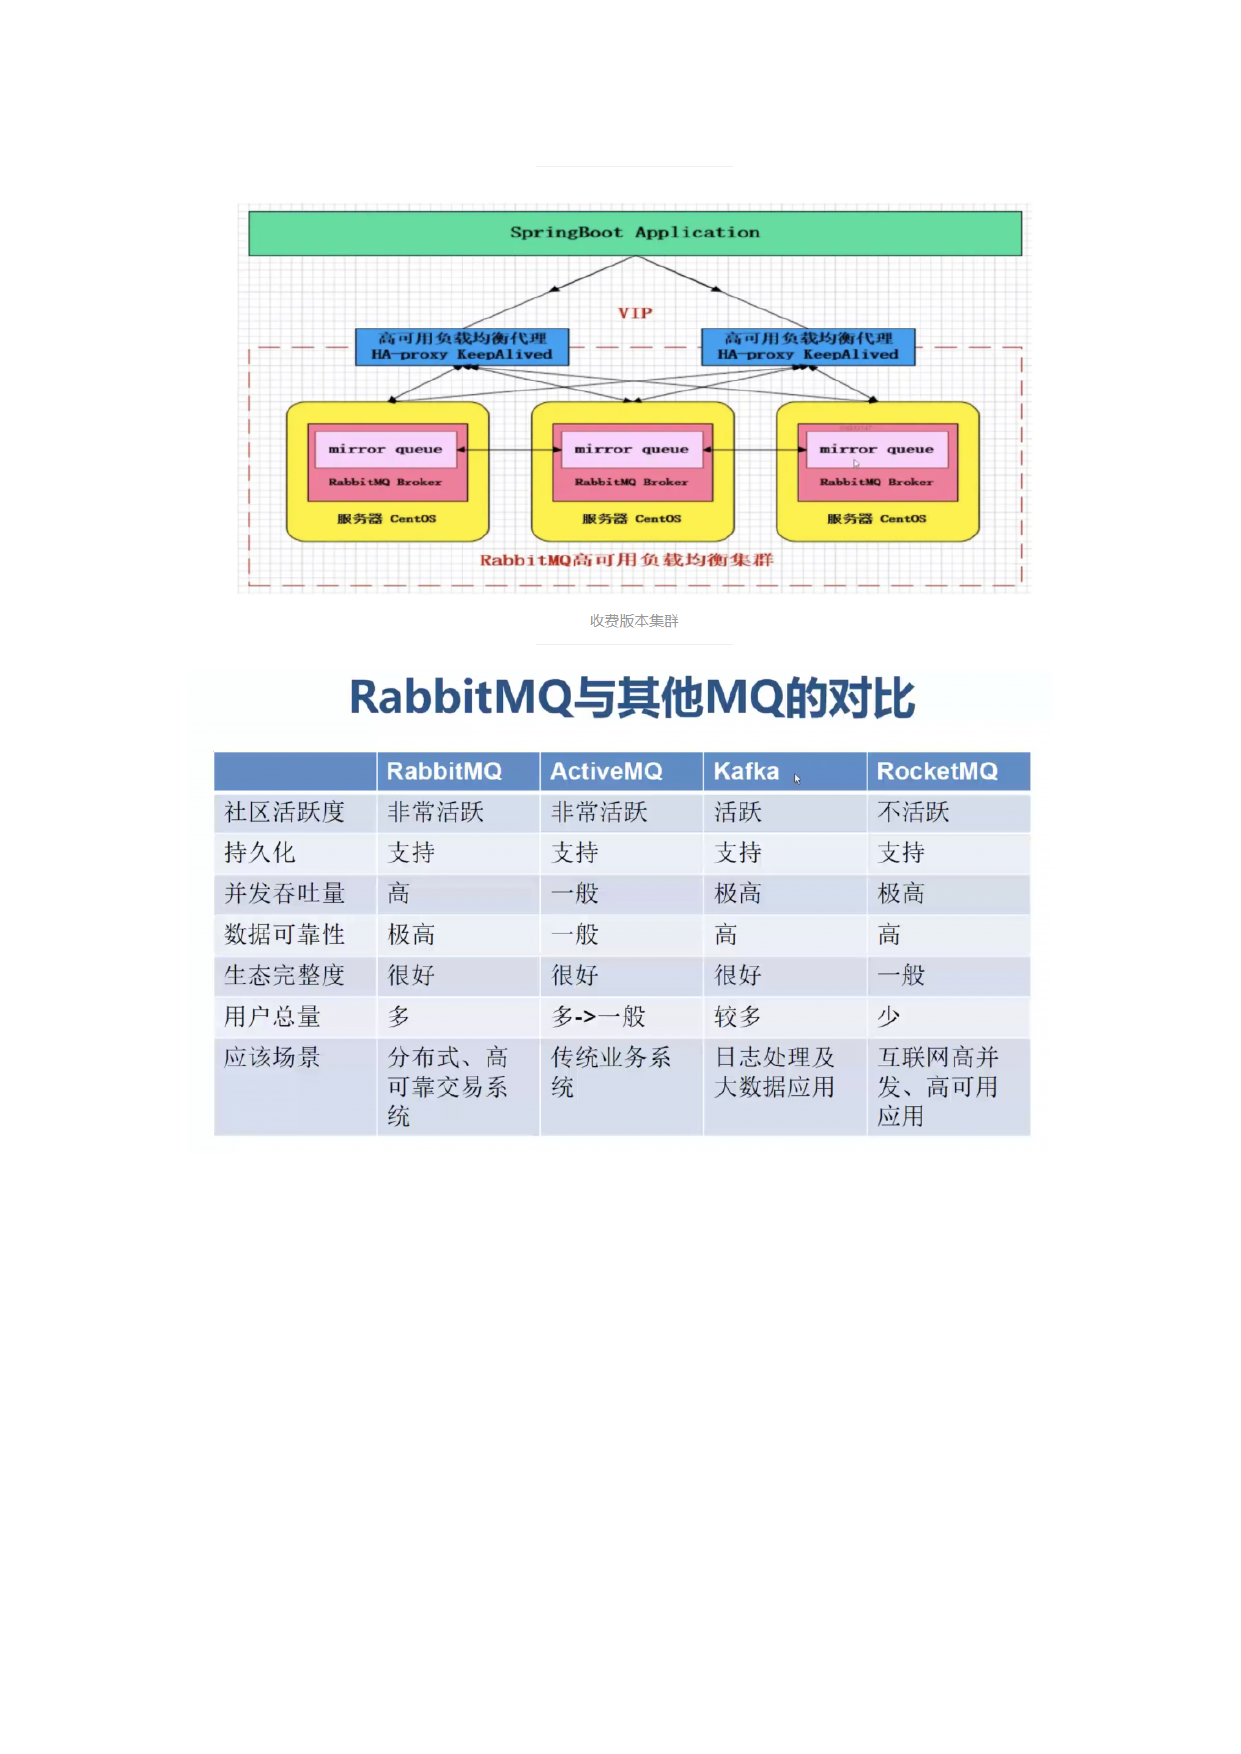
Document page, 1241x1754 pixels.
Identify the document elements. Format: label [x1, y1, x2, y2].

picture [187, 670, 1053, 1154]
picture [187, 164, 1053, 648]
